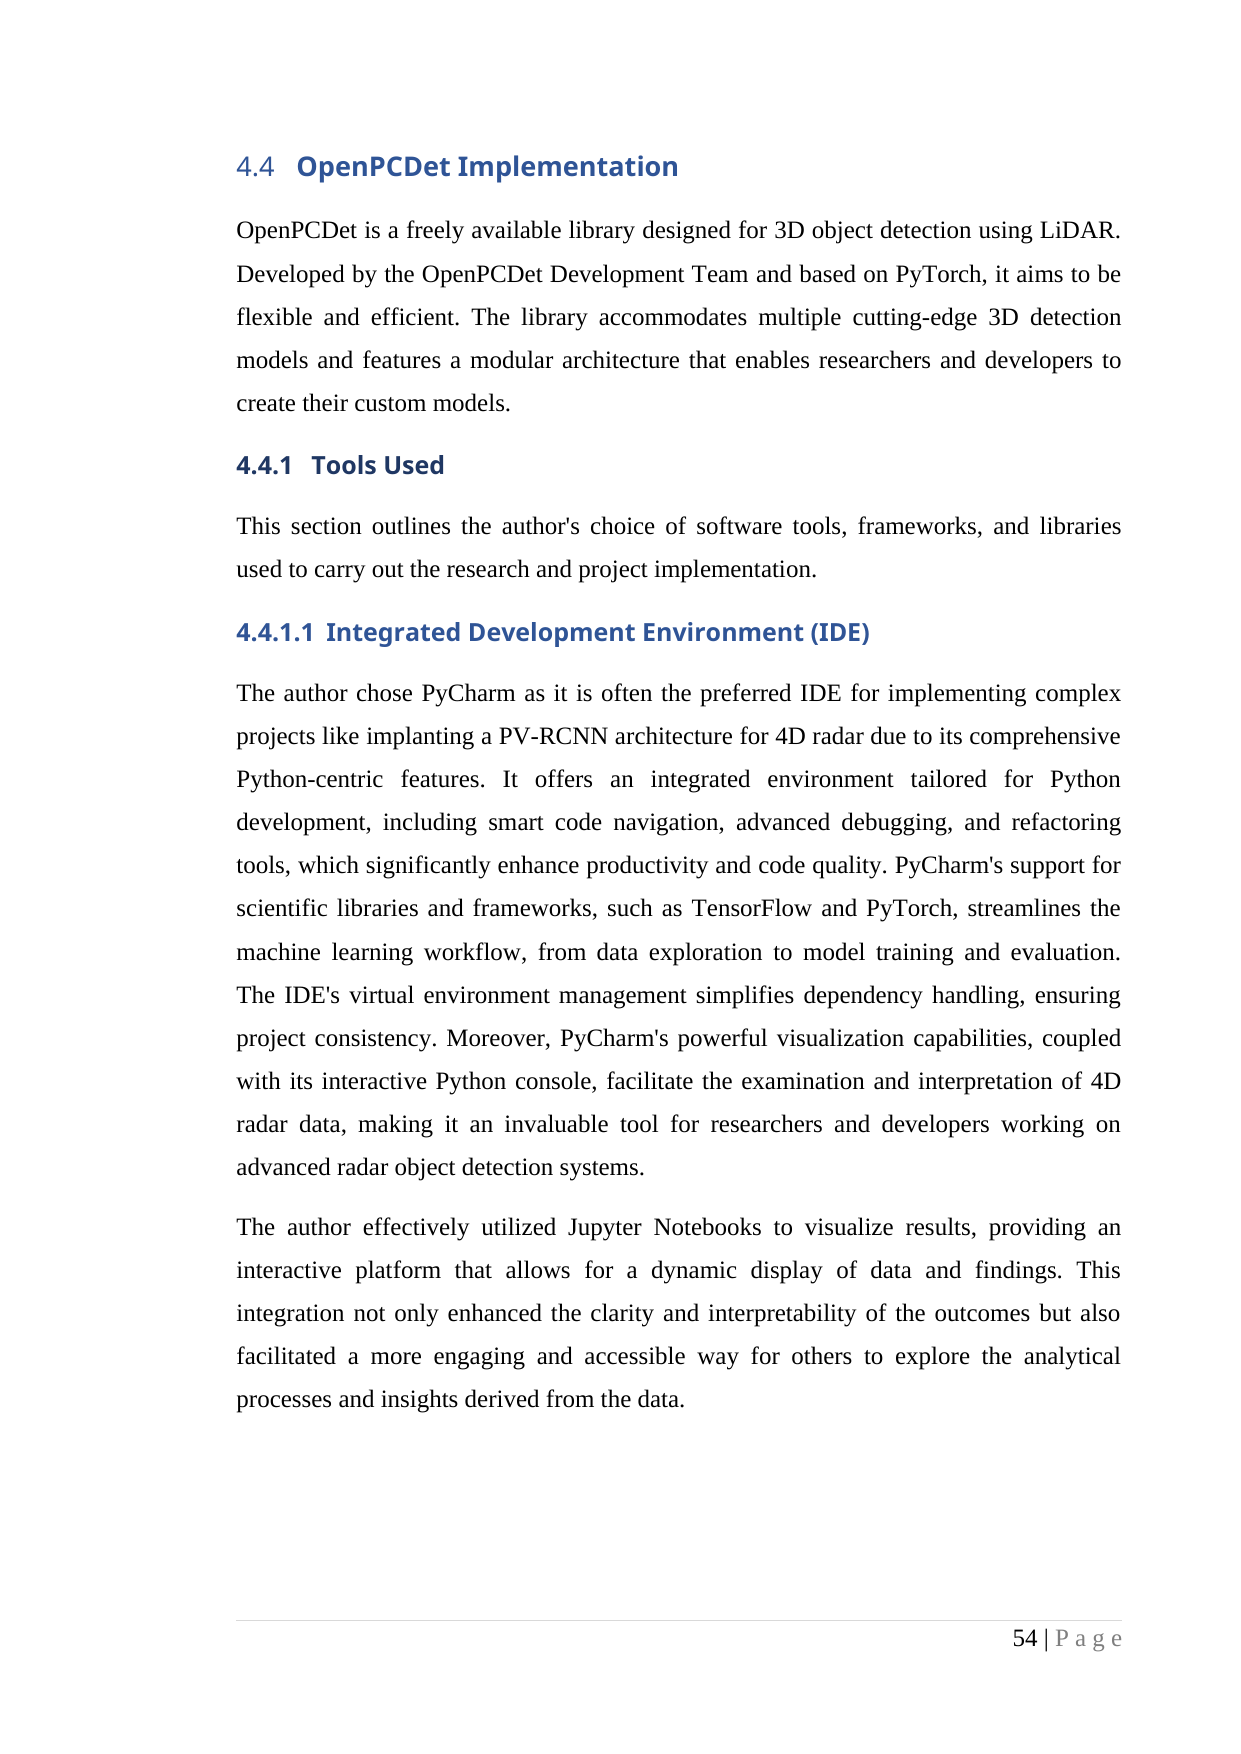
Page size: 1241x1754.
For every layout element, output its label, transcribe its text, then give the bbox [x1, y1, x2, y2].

subtitle Tools Used [236, 448, 1122, 482]
text This section outlines the author's choice of software tools, frameworks, and libraries used to carry out the research and project implementation. [236, 511, 1122, 583]
text The author effectively utilized Jupyter Notebooks to visualize results, providing an interactive platform that allows for a dynamic display of data and findings. This integration not only enhanced the clarity and interpretability of the outcomes but also facilitated a more engaging and accessible way for others to explore the analytical processes and insights derived from the data. [236, 1212, 1122, 1413]
subtitle Integrated Development Environment (IDE) [236, 614, 1122, 648]
text The author chose PyCharm as it is often the preferred IDE for implementing complex projects like implanting a PV-RCNN architecture for 4D radar due to its comprehensive Python-centric features. It offers an integrated environment tailored for Python development, including smart code navigation, advanced debugging, and refactoring tools, which significantly enhance productivity and code quality. PyCharm's support for scientific libraries and frameworks, such as TensorFlow and PyTorch, streamlines the machine learning workflow, from data exploration to model training and evaluation. The IDE's virtual environment management simplifies dependency handling, ensuring project consistency. Moreover, PyCharm's powerful visualization capabilities, coupled with its interactive Python console, facilitate the examination and interpretation of 4D radar data, making it an invaluable tool for researchers and developers working on advanced radar object detection systems. [236, 678, 1122, 1181]
subtitle OpenPCDet Implementation [236, 148, 1122, 184]
text OpenPCDet is a freely available library designed for 3D object detection using LiDAR. Developed by the OpenPCDet Development Team and based on PyTorch, it aims to be flexible and efficient. The library accommodates multiple cutting-edge 3D detection models and features a modular architecture that enables researchers and developers to create their custom models. [236, 216, 1122, 417]
